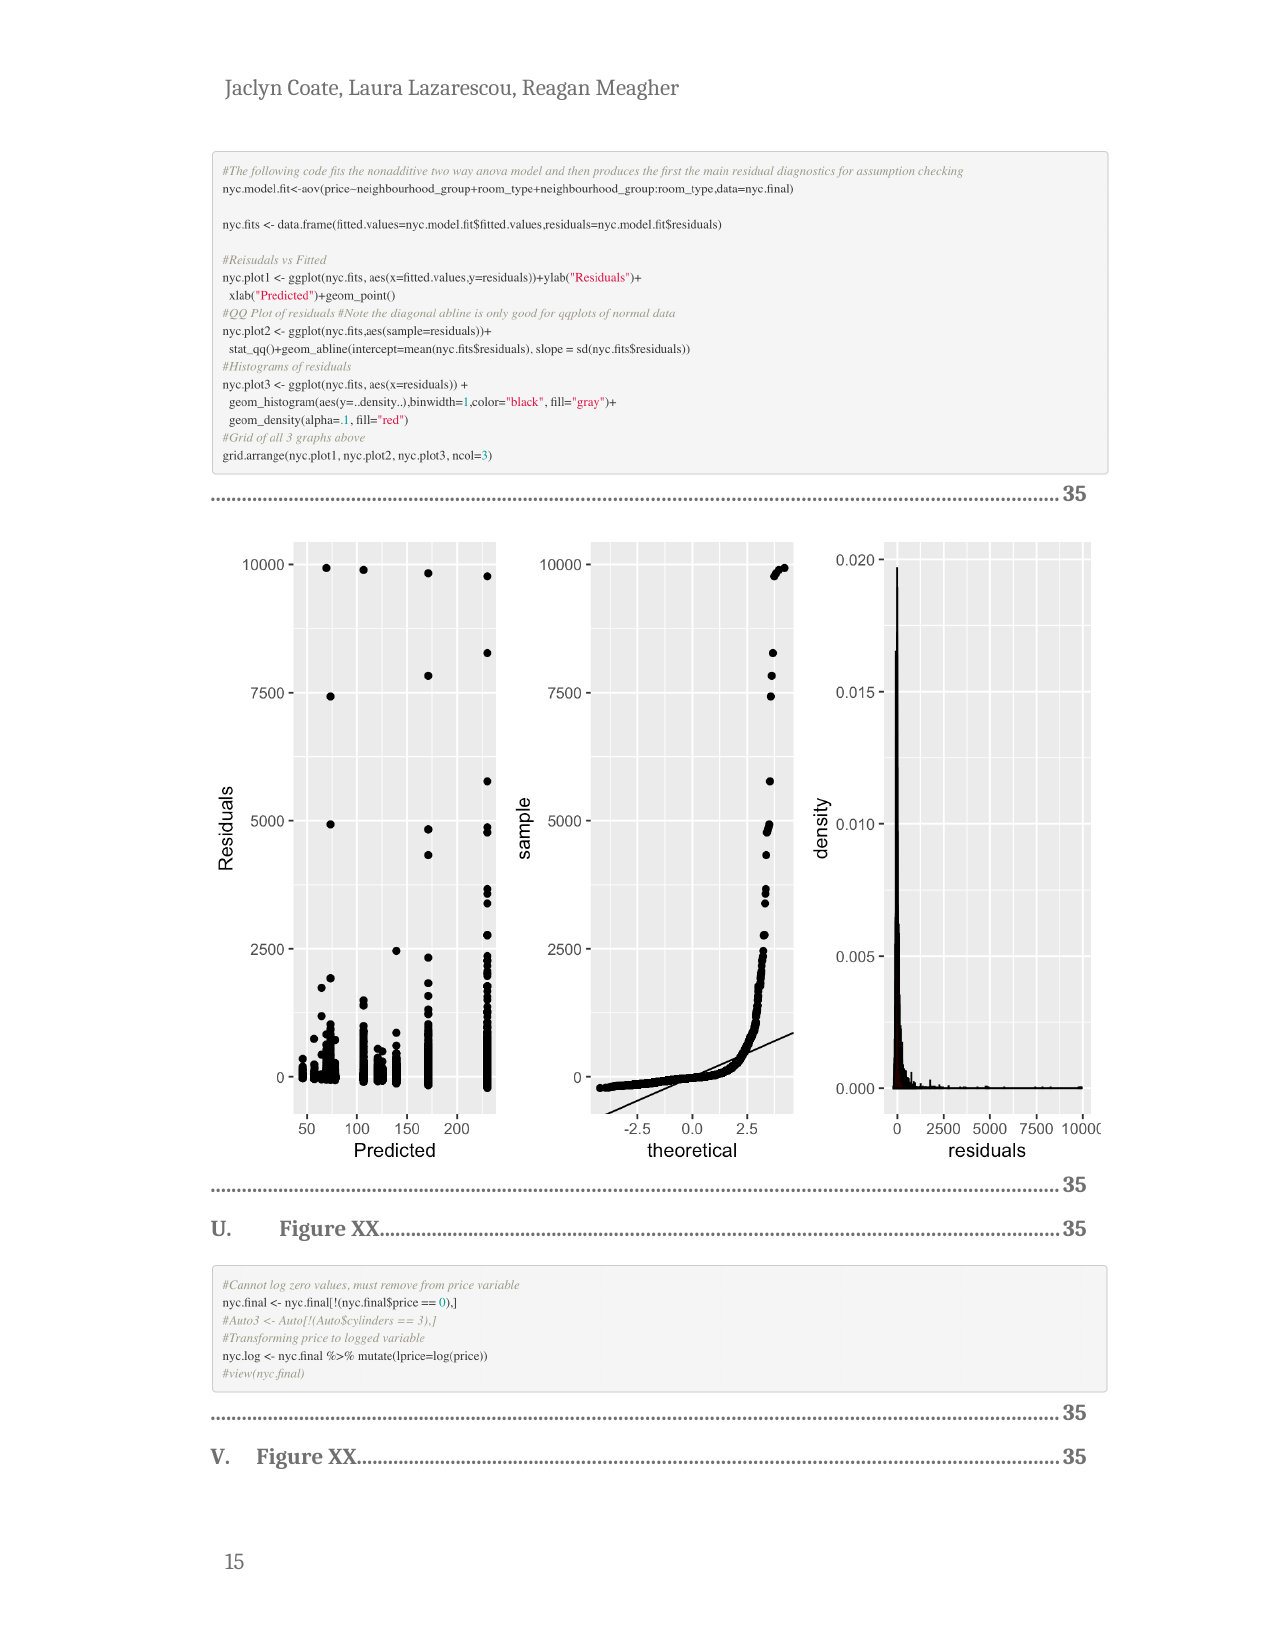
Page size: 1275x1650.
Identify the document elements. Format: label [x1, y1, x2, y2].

picture [210, 525, 1111, 1167]
picture [210, 1260, 1111, 1395]
picture [210, 150, 1111, 476]
